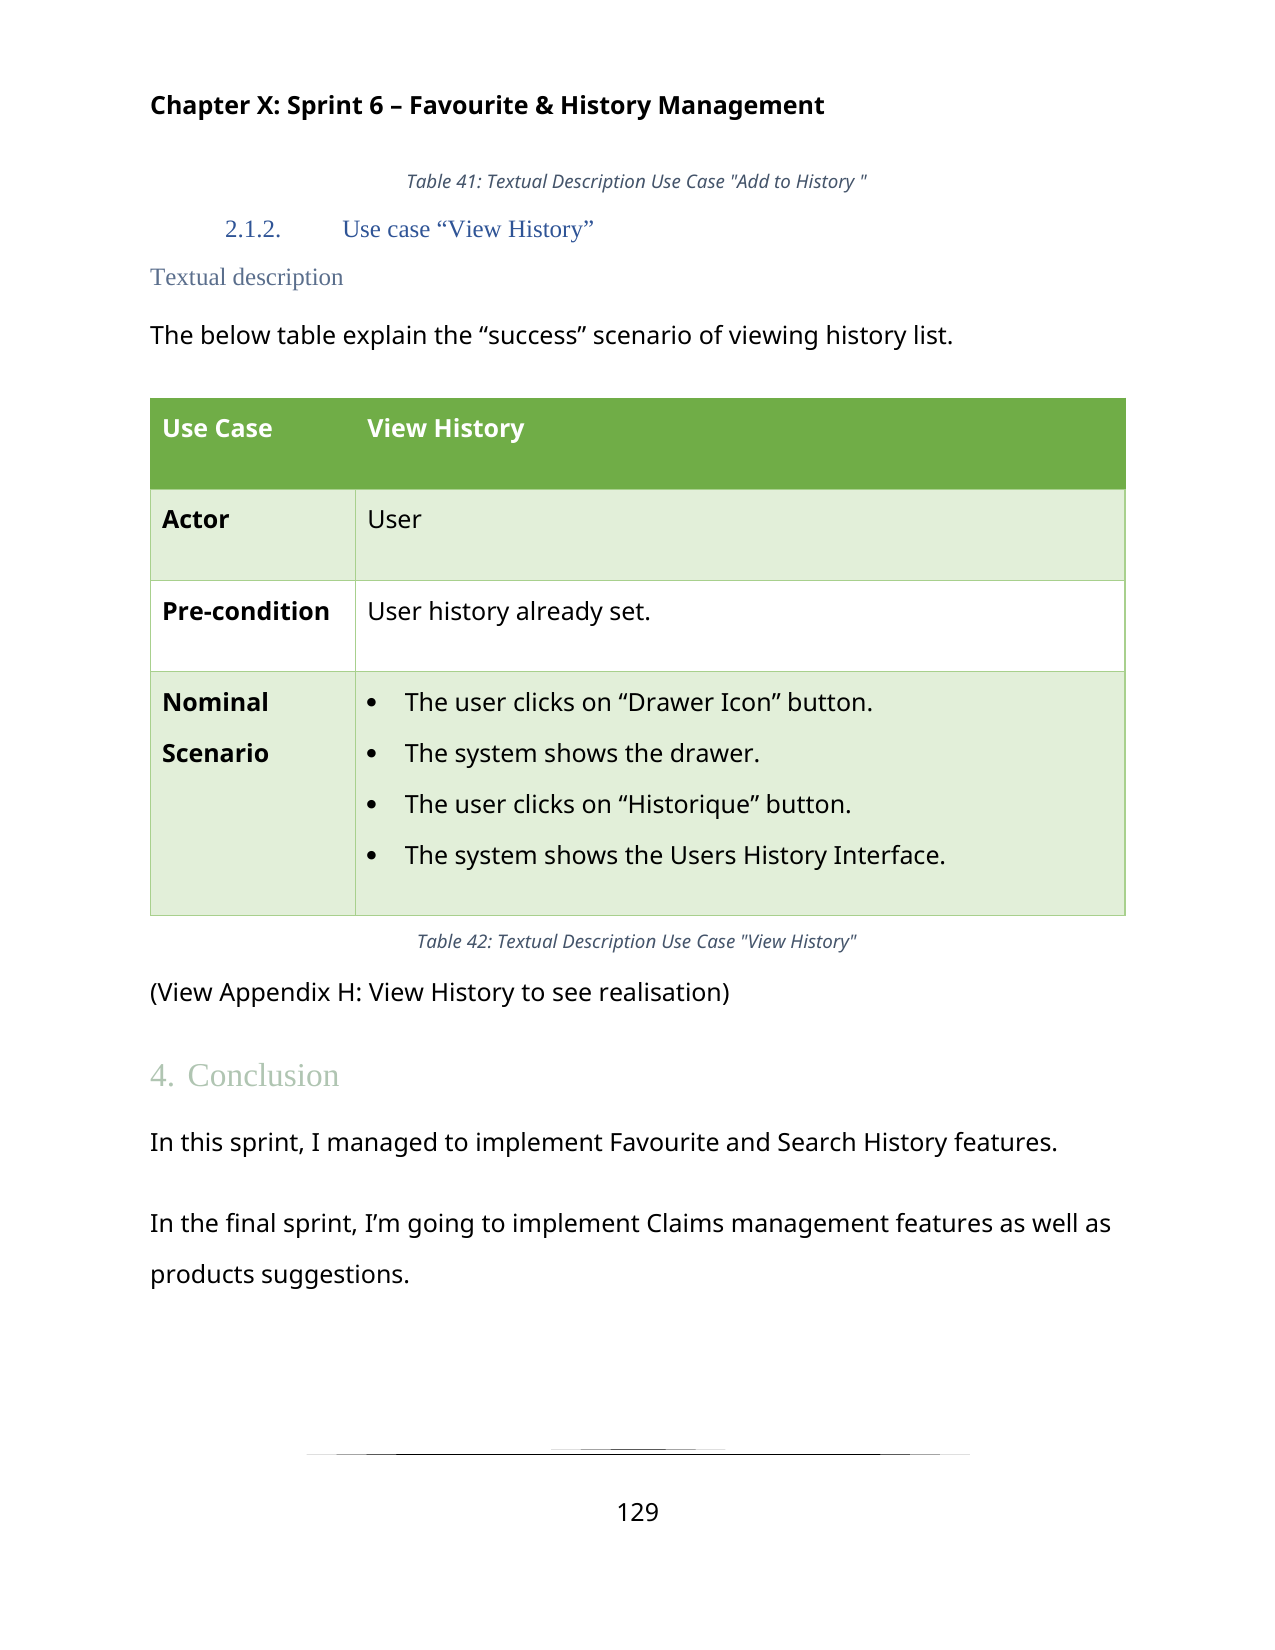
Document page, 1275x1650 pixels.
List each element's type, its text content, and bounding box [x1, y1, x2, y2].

text Table 41: Textual Description Use Case "Add to History " [150, 168, 1125, 194]
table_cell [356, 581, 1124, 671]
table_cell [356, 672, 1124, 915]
subtitle Use case “View History” [225, 214, 1125, 243]
text Table 42: Textual Description Use Case "View History" [150, 928, 1125, 954]
text In this sprint, I managed to implement Favourite and Search History features. [150, 1125, 1125, 1159]
text In the final sprint, I’m going to implement Claims management features as well as products suggestions. [150, 1205, 1125, 1290]
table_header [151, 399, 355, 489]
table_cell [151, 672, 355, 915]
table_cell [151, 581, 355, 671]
subtitle Conclusion [150, 1055, 1125, 1093]
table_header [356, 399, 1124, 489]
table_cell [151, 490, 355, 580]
text The below table explain the “success” scenario of viewing history list. [150, 317, 1125, 351]
text (View Appendix H: View History to see realisation) [150, 975, 1125, 1009]
subtitle Textual description [150, 262, 1125, 291]
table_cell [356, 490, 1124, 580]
